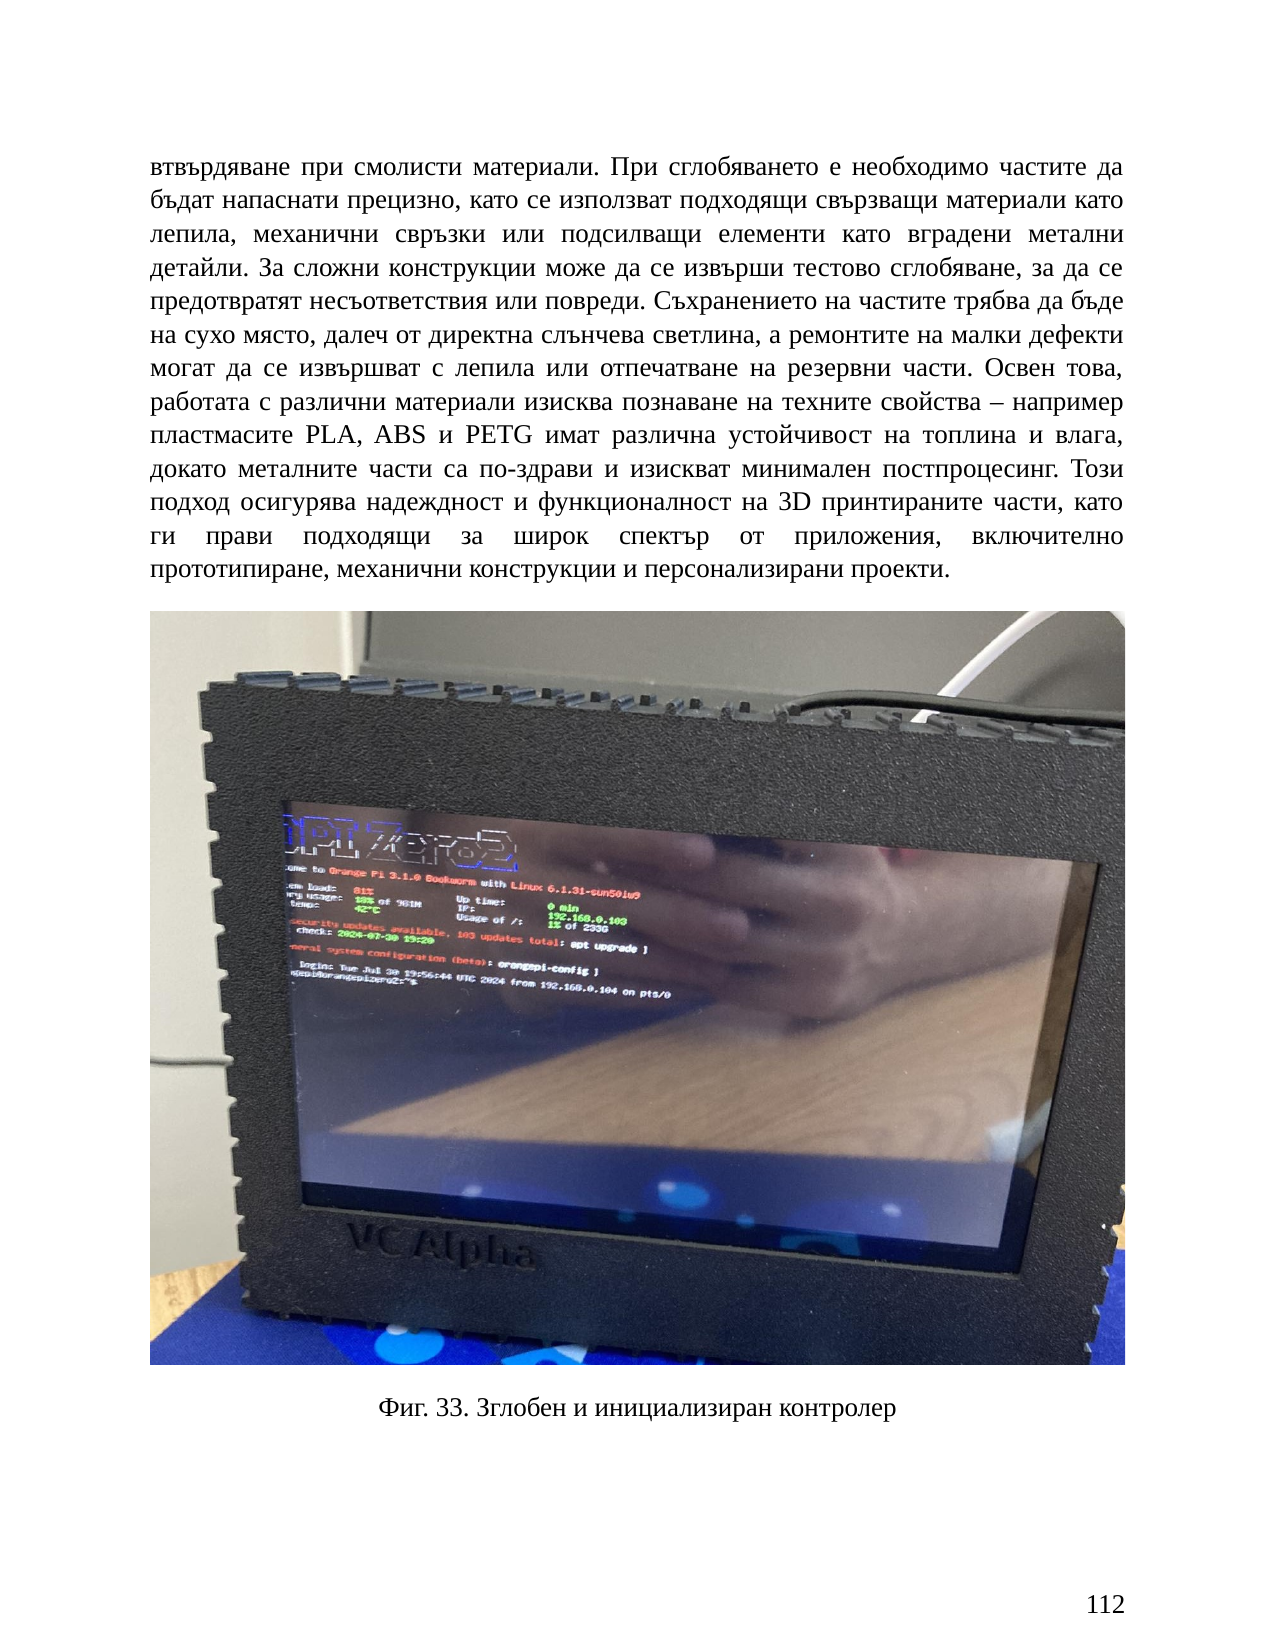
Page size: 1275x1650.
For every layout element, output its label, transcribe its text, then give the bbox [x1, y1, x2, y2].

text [150, 150, 1125, 584]
text Фиг. 33. Зглобен и инициализиран контролер [150, 1392, 1125, 1423]
picture [150, 611, 1125, 1365]
